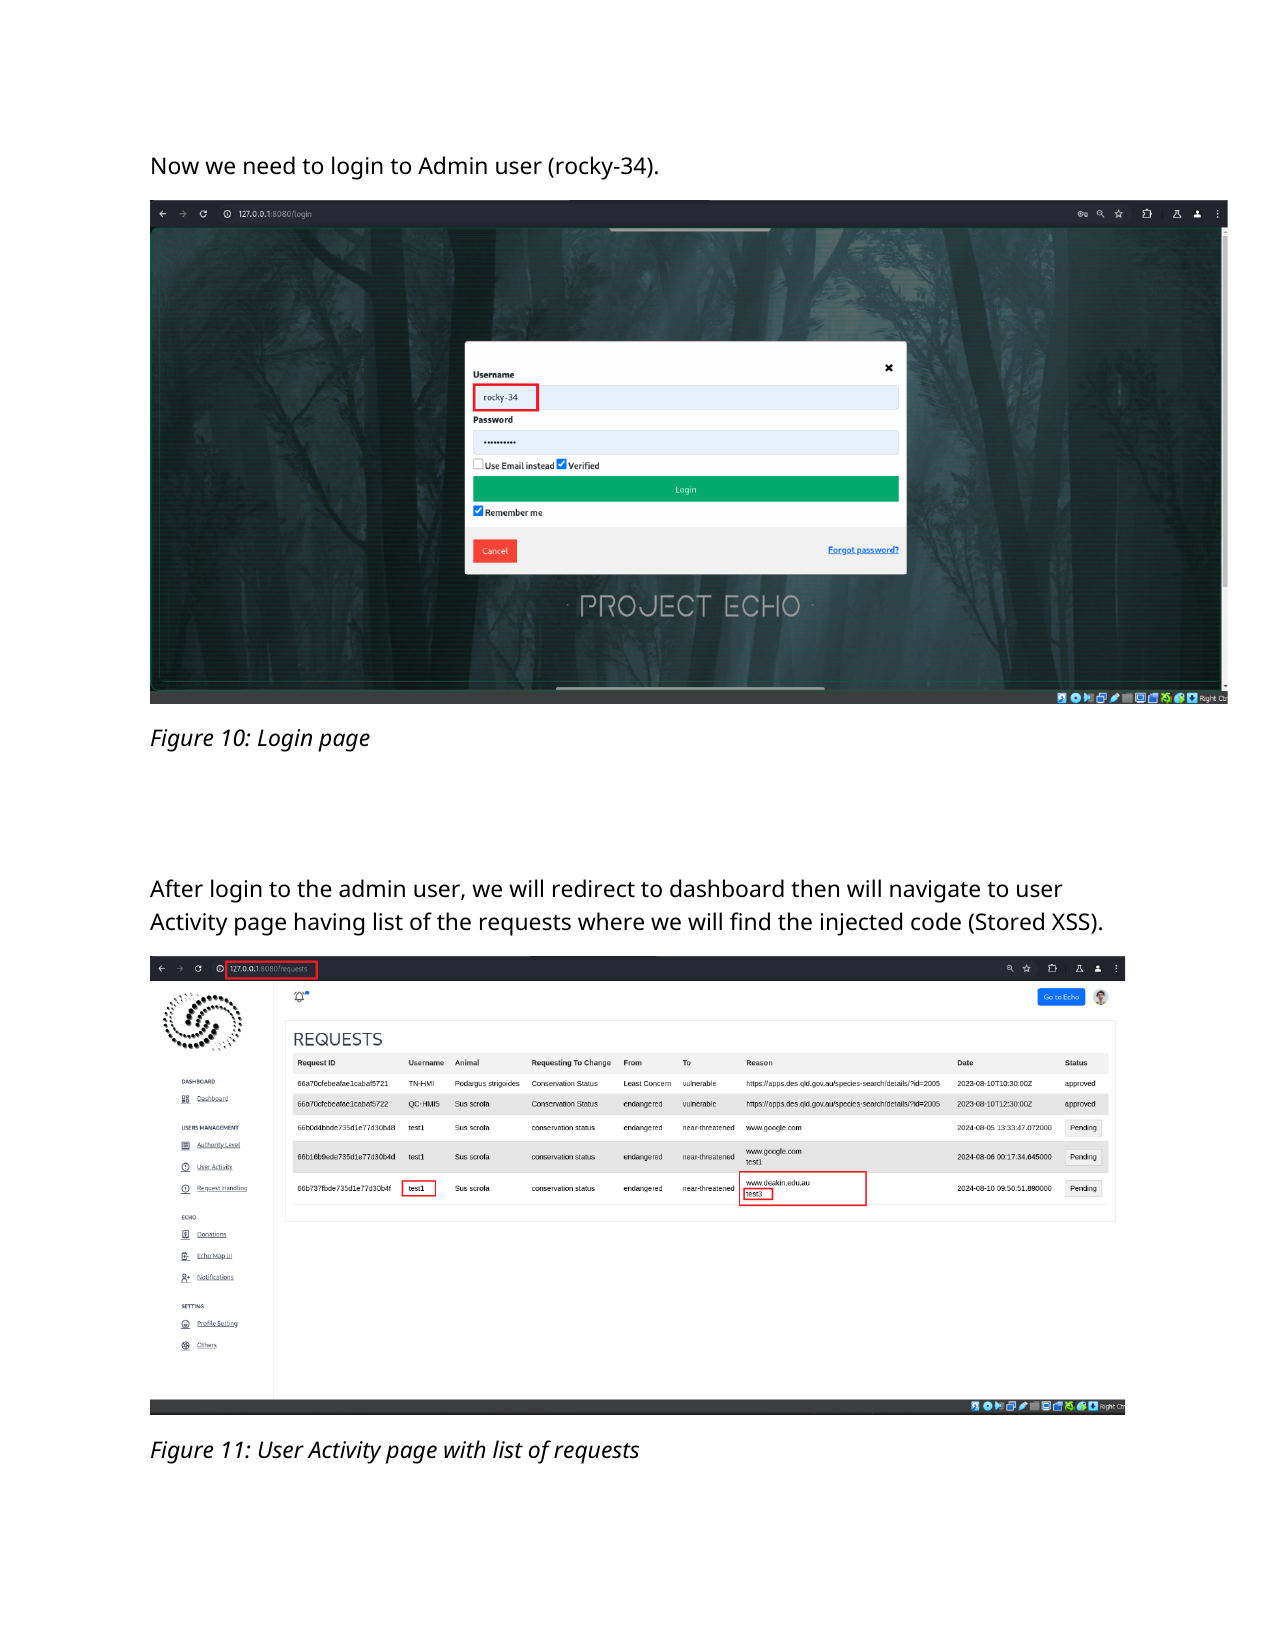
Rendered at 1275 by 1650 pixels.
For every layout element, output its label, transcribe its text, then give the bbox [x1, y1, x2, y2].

text After login to the admin user, we will redirect to dashboard then will navigate to user Activity page having list of the requests where we will find the injected code (Stored XSS). [150, 873, 1125, 937]
text Figure 11: User Activity page with list of requests [150, 1433, 1125, 1465]
picture [150, 956, 1125, 1415]
text Figure 10: Login page [150, 722, 1125, 753]
text Now we need to login to Admin user (rocky-34). [150, 150, 1125, 181]
picture [150, 200, 1228, 704]
